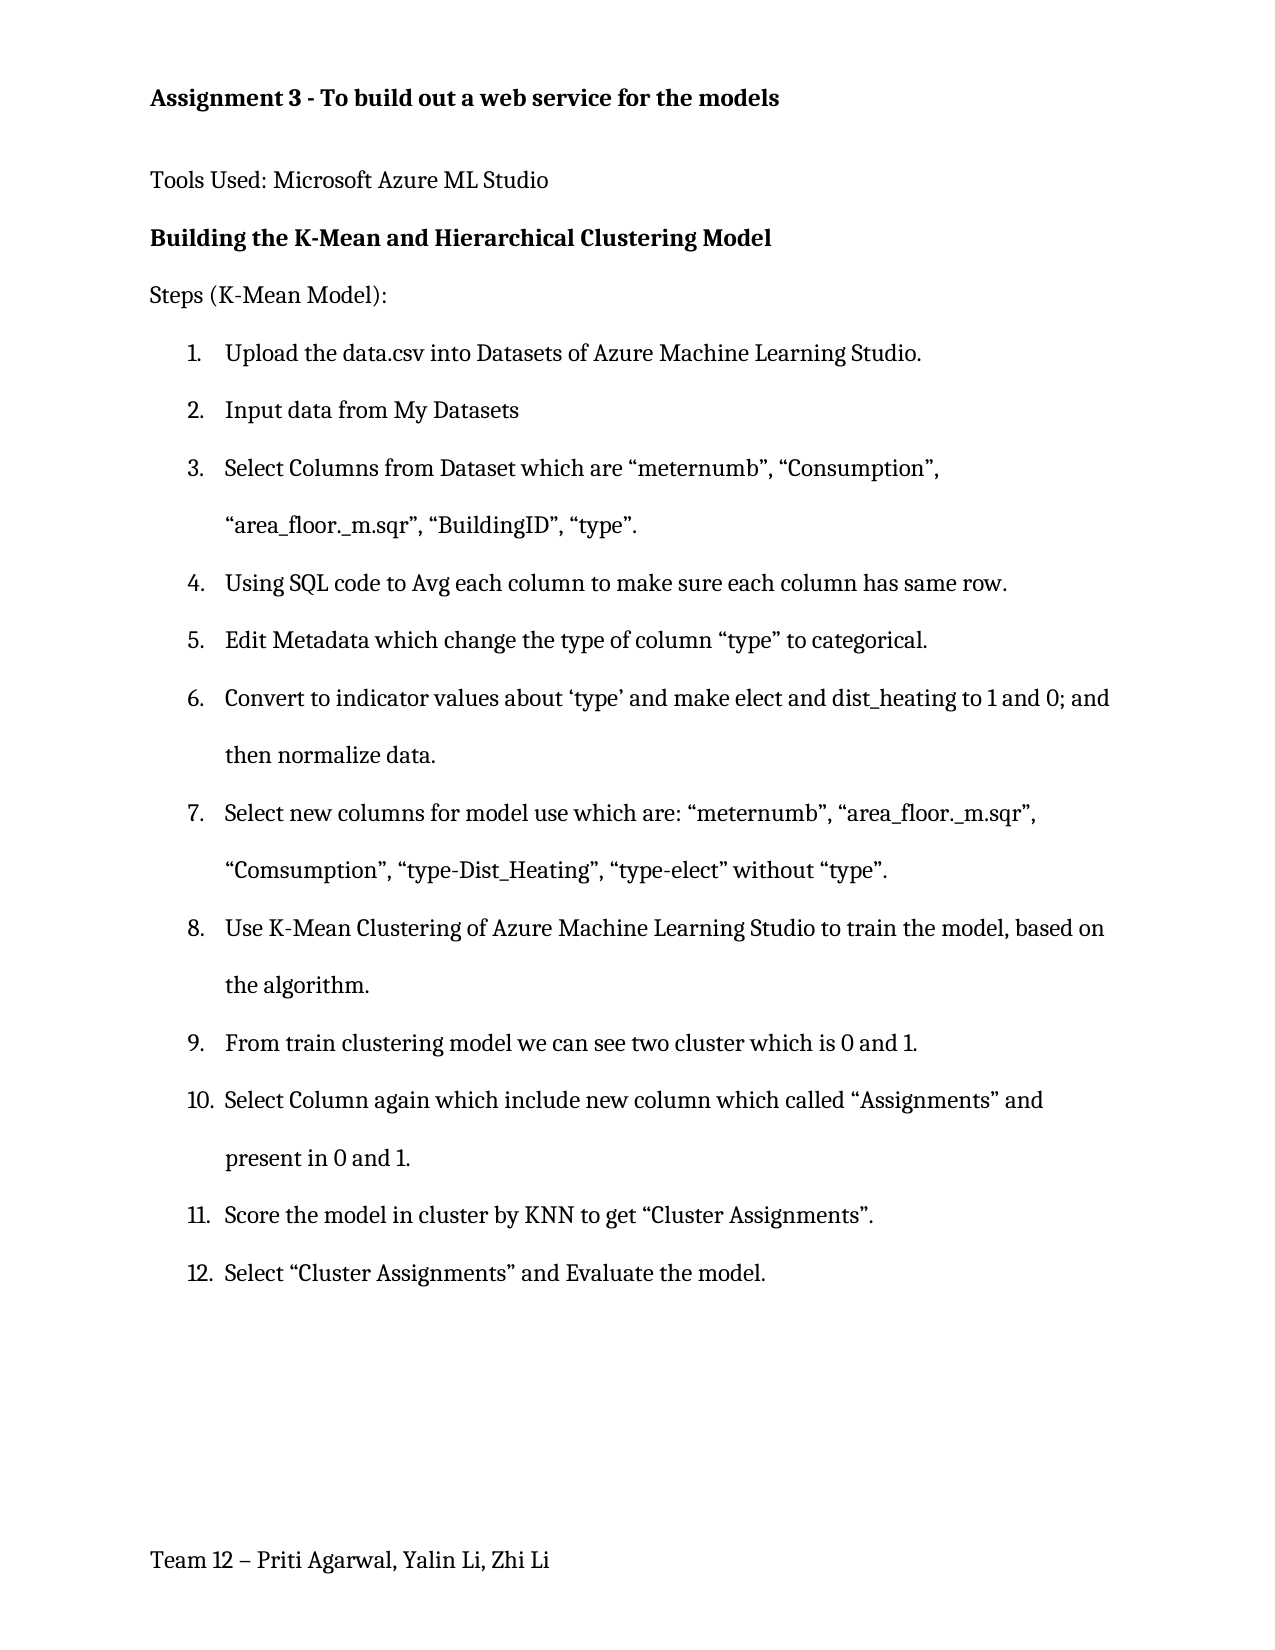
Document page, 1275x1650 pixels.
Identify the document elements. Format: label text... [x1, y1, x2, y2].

list From train clustering model we can see two cluster which is 0 and 1. [187, 1029, 1125, 1057]
list Edit Metadata which change the type of column “type” to categorical. [187, 626, 1125, 655]
list Using SQL code to Avg each column to make sure each column has same row. [187, 569, 1125, 597]
list Select Columns from Dataset which are “meternumb”, “Consumption”, “area_floor._m.sqr”, “BuildingID”, “type”. [187, 454, 1125, 540]
list Select Column again which include new column which called “Assignments” and present in 0 and 1. [187, 1086, 1125, 1172]
list Score the model in cluster by KNN to get “Cluster Assignments”. [187, 1201, 1125, 1230]
list Use K-Mean Clustering of Azure Machine Learning Studio to train the model, based on the algorithm. [187, 914, 1125, 1000]
list Input data from My Datasets [187, 396, 1125, 425]
text Tools Used: Microsoft Azure ML Studio [150, 166, 1125, 195]
list Select new columns for model use which are: “meternumb”, “area_floor._m.sqr”, “Comsumption”, “type-Dist_Heating”, “type-elect” without “type”. [187, 799, 1125, 885]
list Select “Cluster Assignments” and Evaluate the model. [187, 1259, 1125, 1287]
list Convert to indicator values about ‘type’ and make elect and dist_heating to 1 and 0; and then normalize data. [187, 684, 1125, 770]
list Upload the data.csv into Datasets of Azure Machine Learning Studio. [187, 339, 1125, 367]
text Steps (K-Mean Model): [150, 281, 1125, 310]
text Building the K-Mean and Hierarchical Clustering Model [150, 224, 1125, 252]
